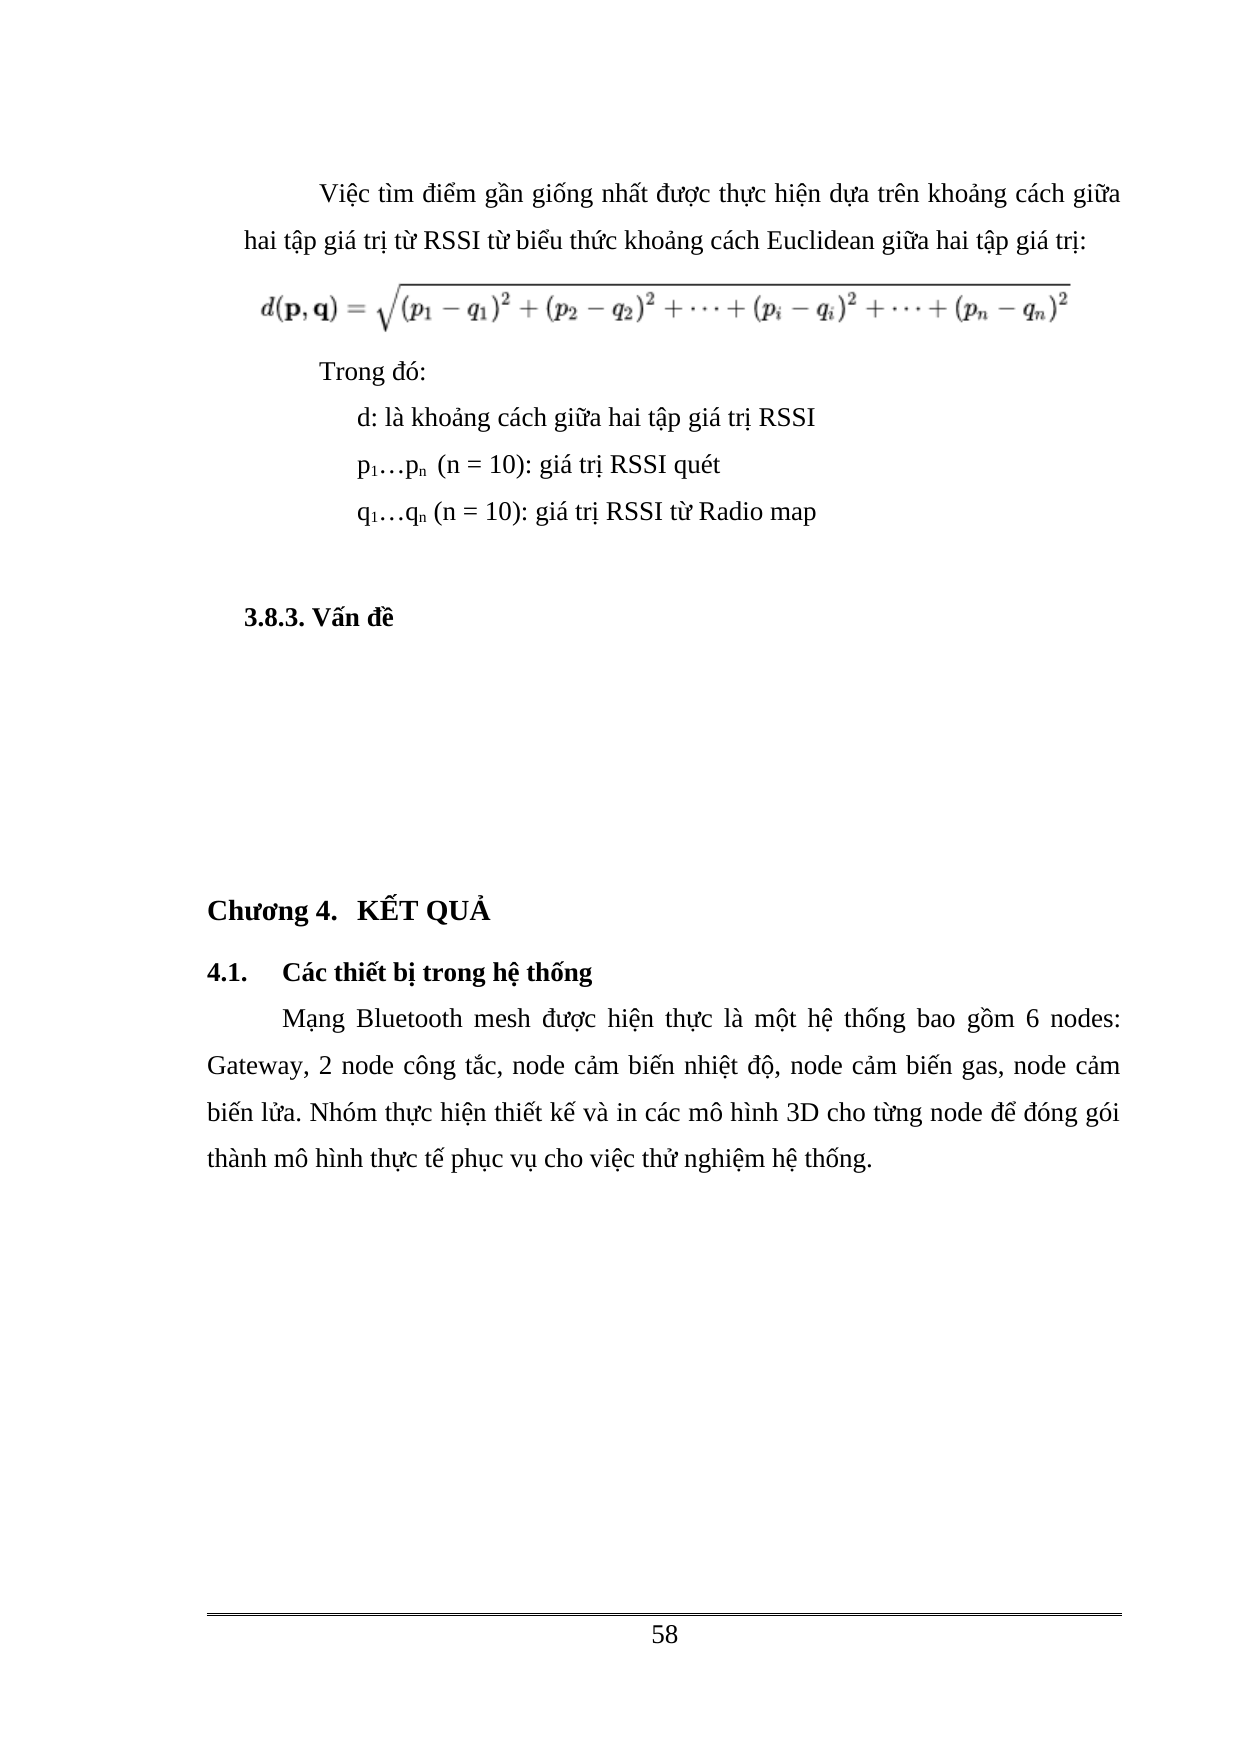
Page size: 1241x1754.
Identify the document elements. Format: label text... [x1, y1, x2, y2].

text d: là khoảng cách giữa hai tập giá trị RSSI [282, 401, 1122, 433]
text q1…qn (n = 10): giá trị RSSI từ Radio map [282, 495, 1122, 526]
picture [252, 270, 1077, 340]
text Mạng Bluetooth mesh được hiện thực là một hệ thống bao gồm 6 nodes: Gateway, 2 node công tắc, node cảm biến nhiệt độ, node cảm biến gas, node cảm biến lửa. Nhóm thực hiện thiết kế và in các mô hình 3D cho từng node để đóng gói thành mô hình thực tế phục vụ cho việc thử nghiệm hệ thống. [207, 1003, 1122, 1174]
subtitle KẾT QUẢ [207, 893, 1122, 927]
text Việc tìm điểm gần giống nhất được thực hiện dựa trên khoảng cách giữa hai tập giá trị từ RSSI từ biểu thức khoảng cách Euclidean giữa hai tập giá trị: [244, 177, 1122, 255]
text Trong đó: [244, 355, 1122, 386]
text p1…pn (n = 10): giá trị RSSI quét [282, 448, 1122, 479]
subtitle Các thiết bị trong hệ thống [207, 956, 1122, 987]
subtitle Vấn đề [244, 601, 1122, 632]
